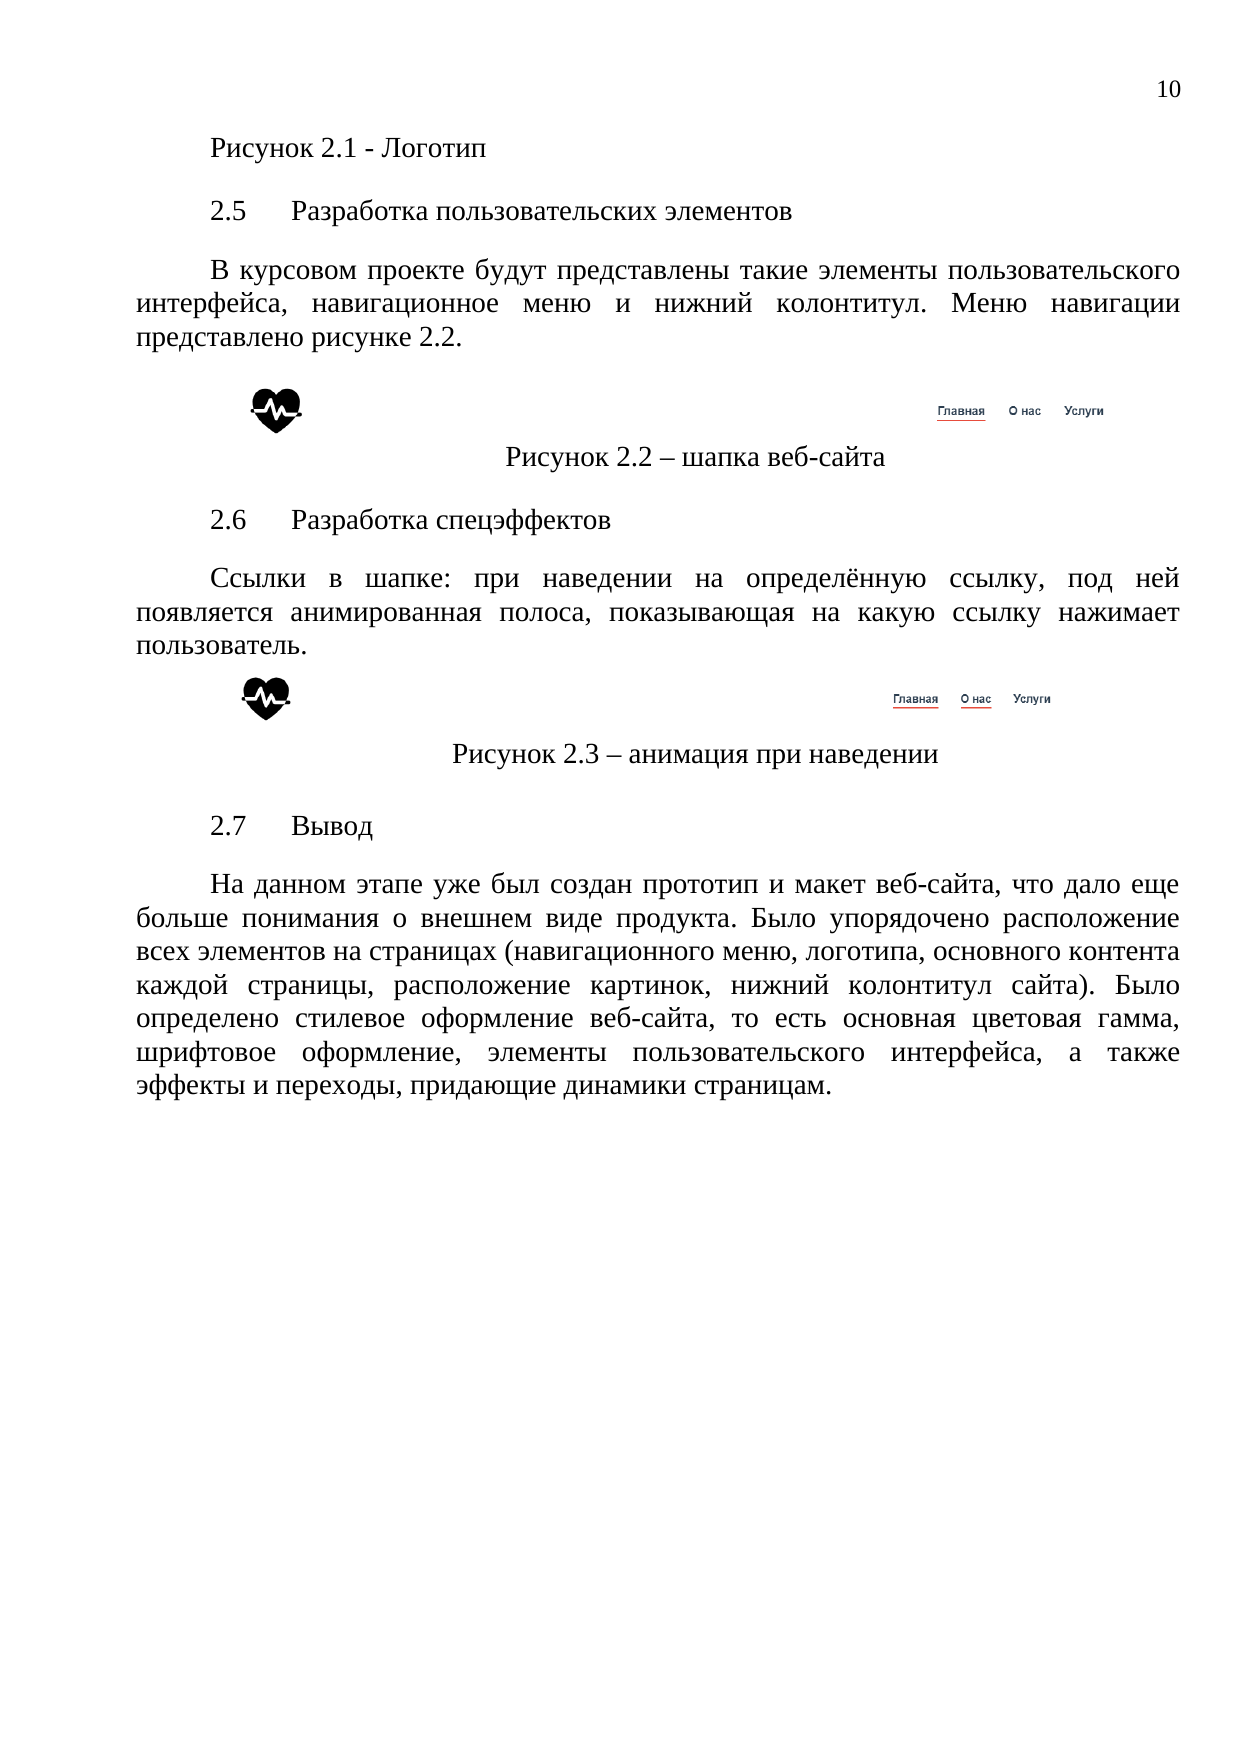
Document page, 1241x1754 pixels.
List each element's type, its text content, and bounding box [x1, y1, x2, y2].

list В курсовом проекте будут представлены такие элементы пользовательского интерфейса, навигационное меню и нижний колонтитул. Меню навигации представлено рисунке 2.2. [136, 252, 1181, 352]
list Рисунок 2.1 - Логотип [136, 131, 1181, 164]
picture [135, 381, 1183, 439]
list Рисунок 2.3 – анимация при наведении [136, 737, 1181, 770]
list Вывод [136, 808, 1181, 841]
list Рисунок 2.2 – шапка веб-сайта [136, 439, 1181, 473]
picture [121, 661, 1167, 737]
list Разработка спецэффектов [136, 502, 1181, 535]
list Ссылки в шапке: при наведении на определённую ссылку, под ней появляется анимированная полоса, показывающая на какую ссылку нажимает пользователь. [136, 560, 1181, 661]
list Разработка пользовательских элементов [136, 193, 1181, 227]
text На данном этапе уже был создан прототип и макет веб-сайта, что дало еще больше понимания о внешнем виде продукта. Было упорядочено расположение всех элементов на страницах (навигационного меню, логотипа, основного контента каждой страницы, расположение картинок, нижний колонтитул сайта). Было определено стилевое оформление веб-сайта, то есть основная цветовая гамма, шрифтовое оформление, элементы пользовательского интерфейса, а также эффекты и переходы, придающие динамики страницам. [136, 866, 1181, 1101]
